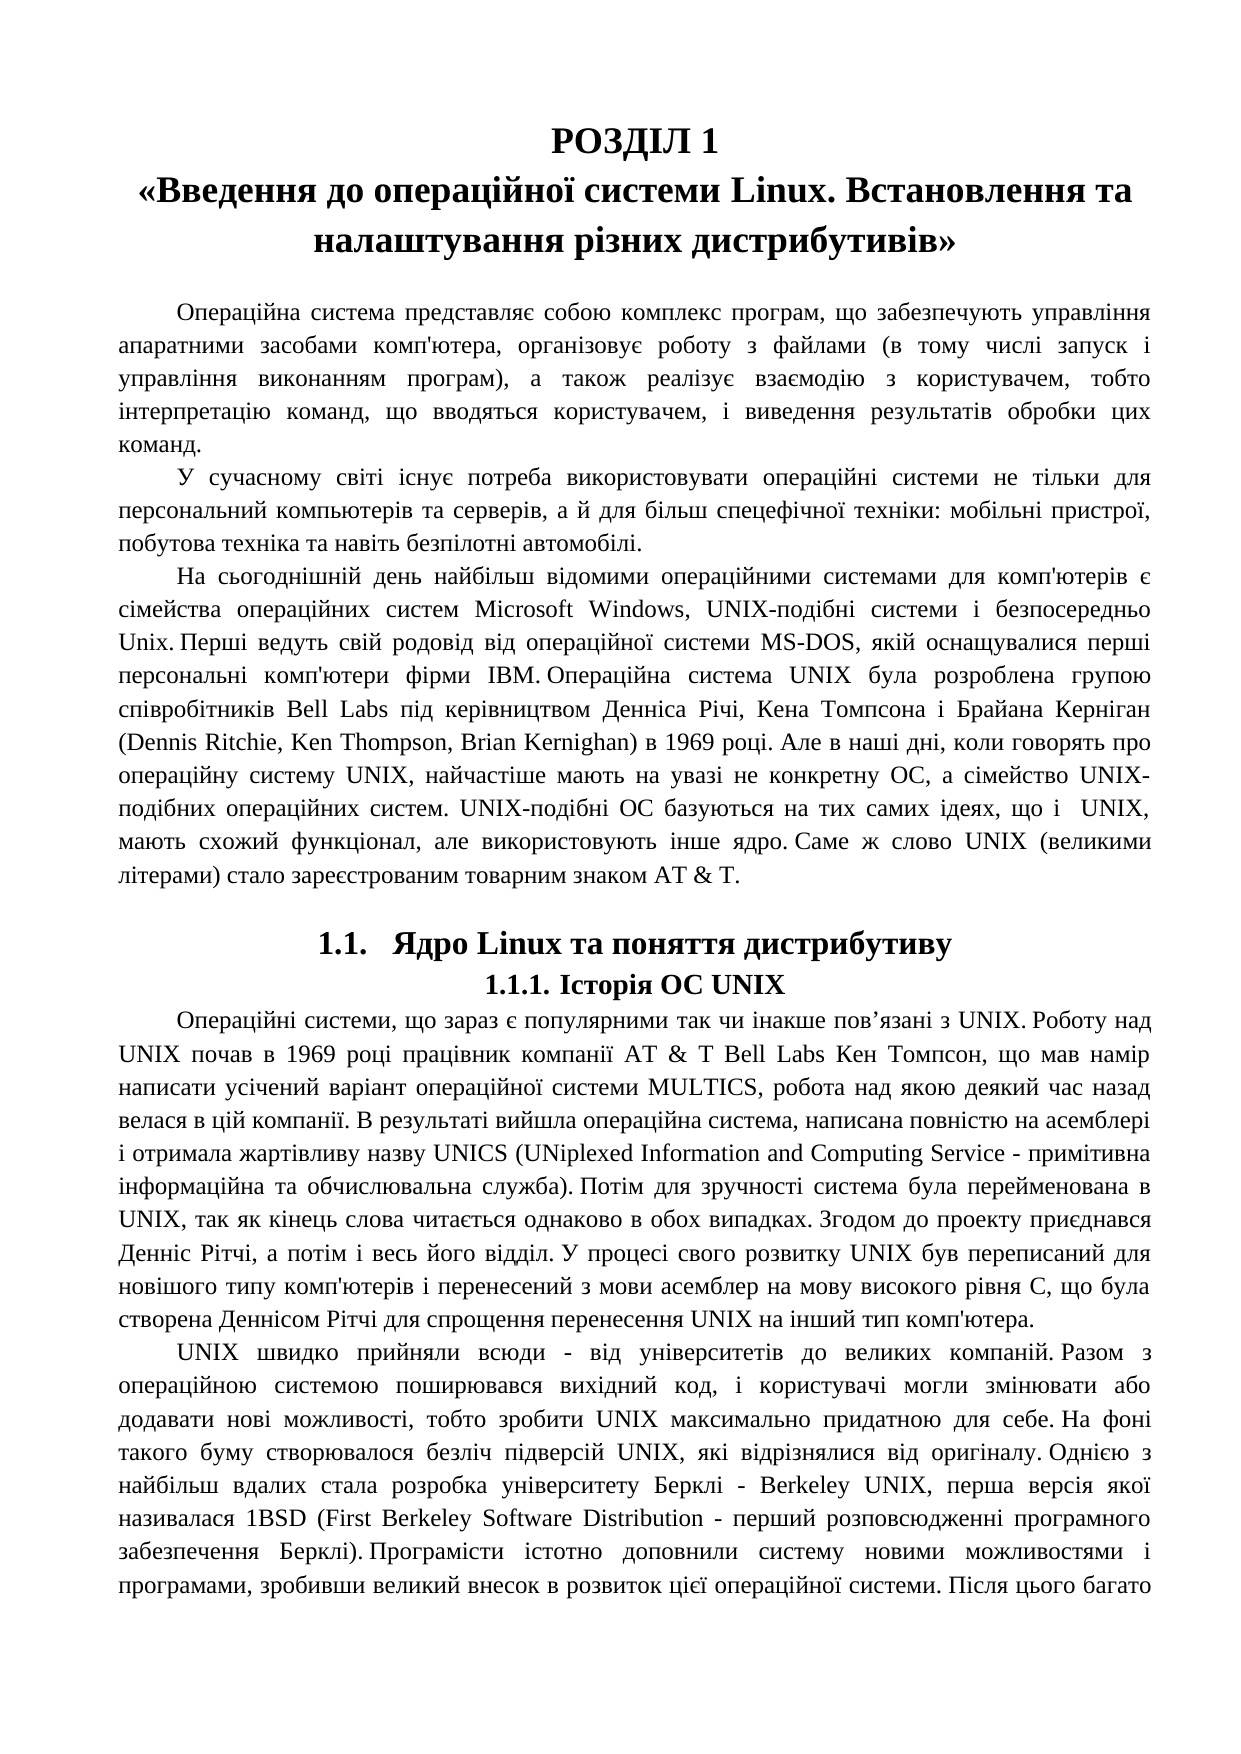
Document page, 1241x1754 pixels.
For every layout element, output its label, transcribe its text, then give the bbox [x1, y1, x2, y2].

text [118, 1337, 1152, 1599]
subtitle Ядро Linux та поняття дистрибутиву [118, 923, 1152, 961]
text Операційні системи, що зараз є популярними так чи інакше пов’язані з UNIX. Роботу над UNIX почав в 1969 році працівник компанії AT & T Bell Labs Кен Томпсон, що мав намір написати усічений варіант операційної системи MULTICS, робота над якою деякий час назад велася в цій компанії. В результаті вийшла операційна система, написана повністю на асемблері і отримала жартівливу назву UNICS (UNiplexed Information and Computing Service - примітивна інформаційна та обчислювальна служба). Потім для зручності система була перейменована в UNIX, так як кінець слова читається однаково в обох випадках. Згодом до проекту приєднався Денніс Рітчі, а потім і весь його відділ. У процесі свого розвитку UNIX був переписаний для новішого типу комп'ютерів і перенесений з мови асемблер на мову високого рівня C, що була створена Деннісом Рітчі для спрощення перенесення UNIX на інший тип комп'ютера. [118, 1006, 1152, 1333]
subtitle РОЗДІЛ 1 [118, 118, 1152, 161]
text У сучасному світі існує потреба використовувати операційні системи не тільки для персональний компьютерів та серверів, а й для більш спецефічної техніки: мобільні пристрої, побутова техніка та навіть безпілотні автомобілі. [118, 462, 1152, 557]
subtitle «Введення до операційної системи Linux. Встановлення та налаштування різних дистрибутивів» [118, 168, 1152, 260]
text Операційна система представляє собою комплекс програм, що забезпечують управління апаратними засобами комп'ютера, організовує роботу з файлами (в тому числі запуск і управління виконанням програм), а також реалізує взаємодію з користувачем, тобто інтерпретацію команд, що вводяться користувачем, і виведення результатів обробки цих команд. [118, 297, 1152, 458]
subtitle Історія ОС UNIX [118, 967, 1152, 1001]
text На сьогоднішній день найбільш відомими операційними системами для комп'ютерів є сімейства операційних систем Microsoft Windows, UNIX-подібні системи і безпосередньо Unix. Перші ведуть свій родовід від операційної системи MS-DOS, якій оснащувалися перші персональні комп'ютери фірми IBM. Операційна система UNIX була розроблена групою співробітників Bell Labs під керівництвом Денніса Річі, Кена Томпсона і Брайана Керніган (Dennis Ritchie, Ken Thompson, Brian Kernighan) в 1969 році. Але в наші дні, коли говорять про операційну систему UNIX, найчастіше мають на увазі не конкретну ОС, а сімейство UNIX-подібних операційних систем. UNIX-подібні ОС базуються на тих самих ідеях, що і UNIX, мають схожий функціонал, але використовують інше ядро. Саме ж слово UNIX (великими літерами) стало зареєстрованим товарним знаком AT & T. [118, 561, 1152, 888]
